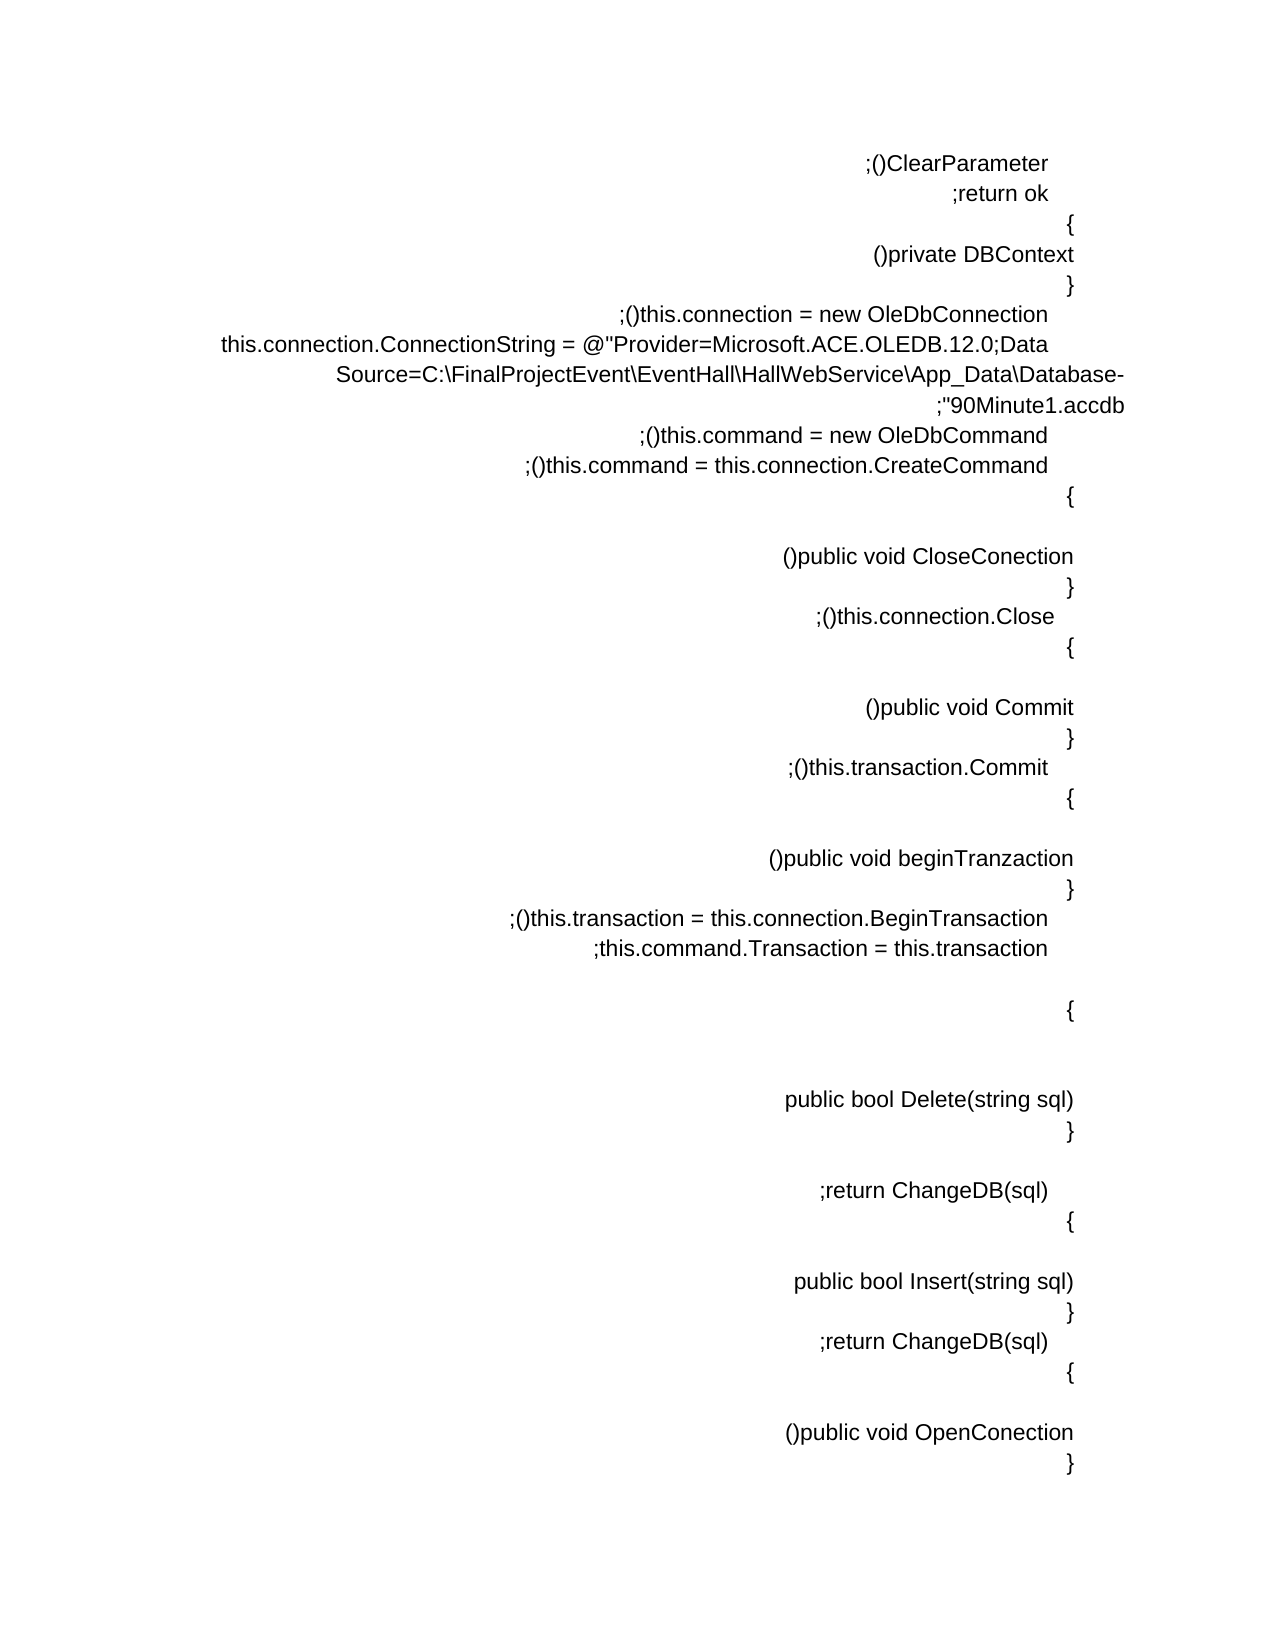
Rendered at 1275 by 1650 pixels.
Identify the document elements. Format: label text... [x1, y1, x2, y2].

text } [150, 210, 1125, 237]
text public void Commit() [150, 694, 1125, 720]
text ClearParameter(); [150, 150, 1125, 176]
text this.transaction = this.connection.BeginTransaction(); [150, 905, 1125, 932]
text this.command = this.connection.CreateCommand(); [150, 452, 1125, 478]
text { [150, 1298, 1125, 1324]
text { [150, 573, 1125, 599]
text public bool Insert(string sql) [150, 1268, 1125, 1294]
text } [150, 1358, 1125, 1385]
text public bool Delete(string sql) [150, 1086, 1125, 1113]
text } [150, 633, 1125, 660]
text } [150, 784, 1125, 811]
text public void OpenConection() [150, 1419, 1125, 1445]
text this.command = new OleDbCommand(); [150, 422, 1125, 448]
text this.command.Transaction = this.transaction; [150, 935, 1125, 962]
text this.connection.ConnectionString = @"Provider=Microsoft.ACE.OLEDB.12.0;Data Source=C:\FinalProjectEvent\EventHall\HallWebService\App_Data\Database-90Minute1.accdb"; [150, 331, 1125, 418]
text this.connection.Close(); [150, 603, 1125, 629]
text public void beginTranzaction() [150, 845, 1125, 871]
text { [150, 724, 1125, 750]
text } [150, 482, 1125, 509]
text { [150, 875, 1125, 901]
text { [150, 271, 1125, 297]
text private DBContext() [150, 241, 1125, 267]
text return ChangeDB(sql); [150, 1328, 1125, 1354]
text { [150, 1449, 1125, 1475]
text } [150, 1207, 1125, 1234]
text } [150, 996, 1125, 1022]
text this.connection = new OleDbConnection(); [150, 301, 1125, 327]
text { [150, 1117, 1125, 1143]
text return ChangeDB(sql); [150, 1177, 1125, 1203]
text this.transaction.Commit(); [150, 754, 1125, 781]
text return ok; [150, 180, 1125, 207]
text public void CloseConection() [150, 543, 1125, 569]
